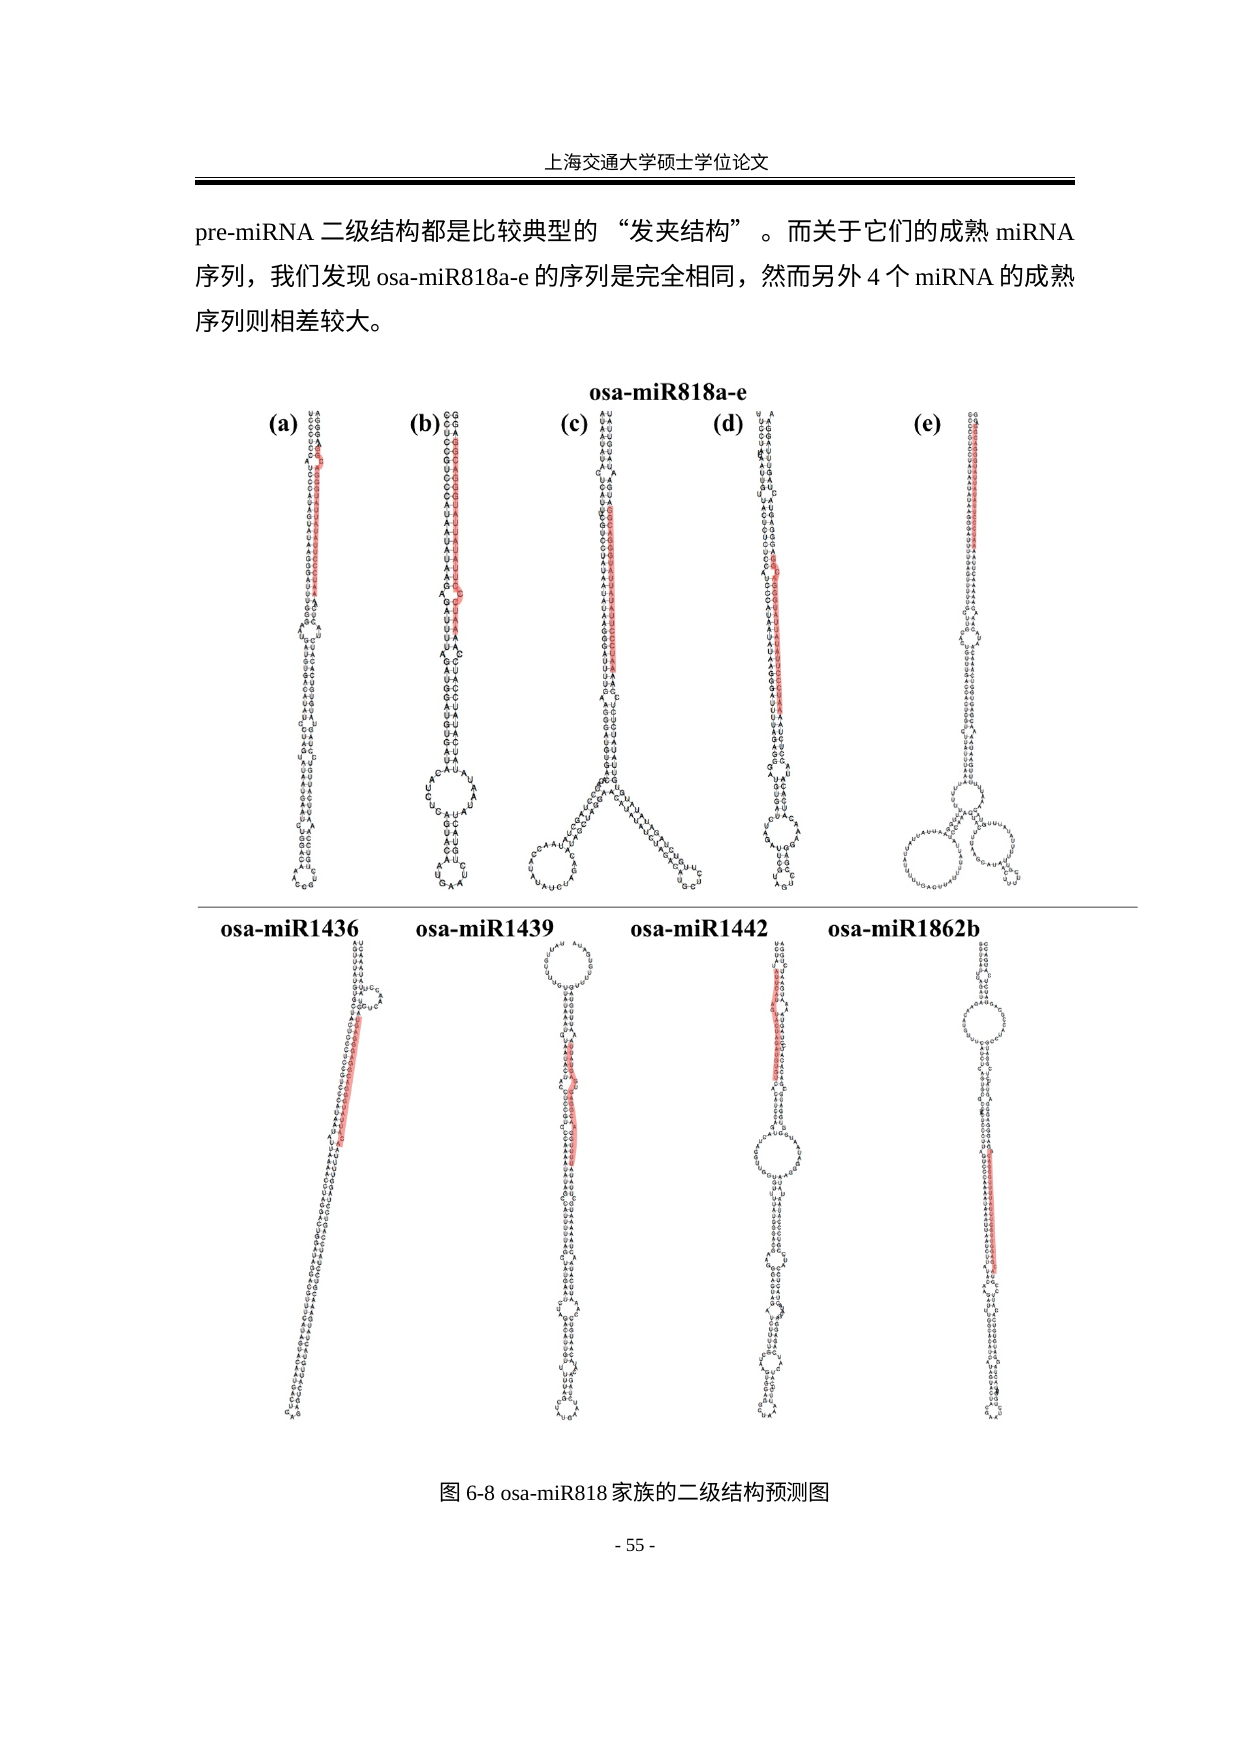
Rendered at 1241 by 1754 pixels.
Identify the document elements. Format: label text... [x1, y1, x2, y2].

text 图6-8 osa-miR818家族的二级结构预测图 [195, 1475, 1075, 1506]
picture [195, 367, 1140, 1447]
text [195, 211, 1075, 338]
